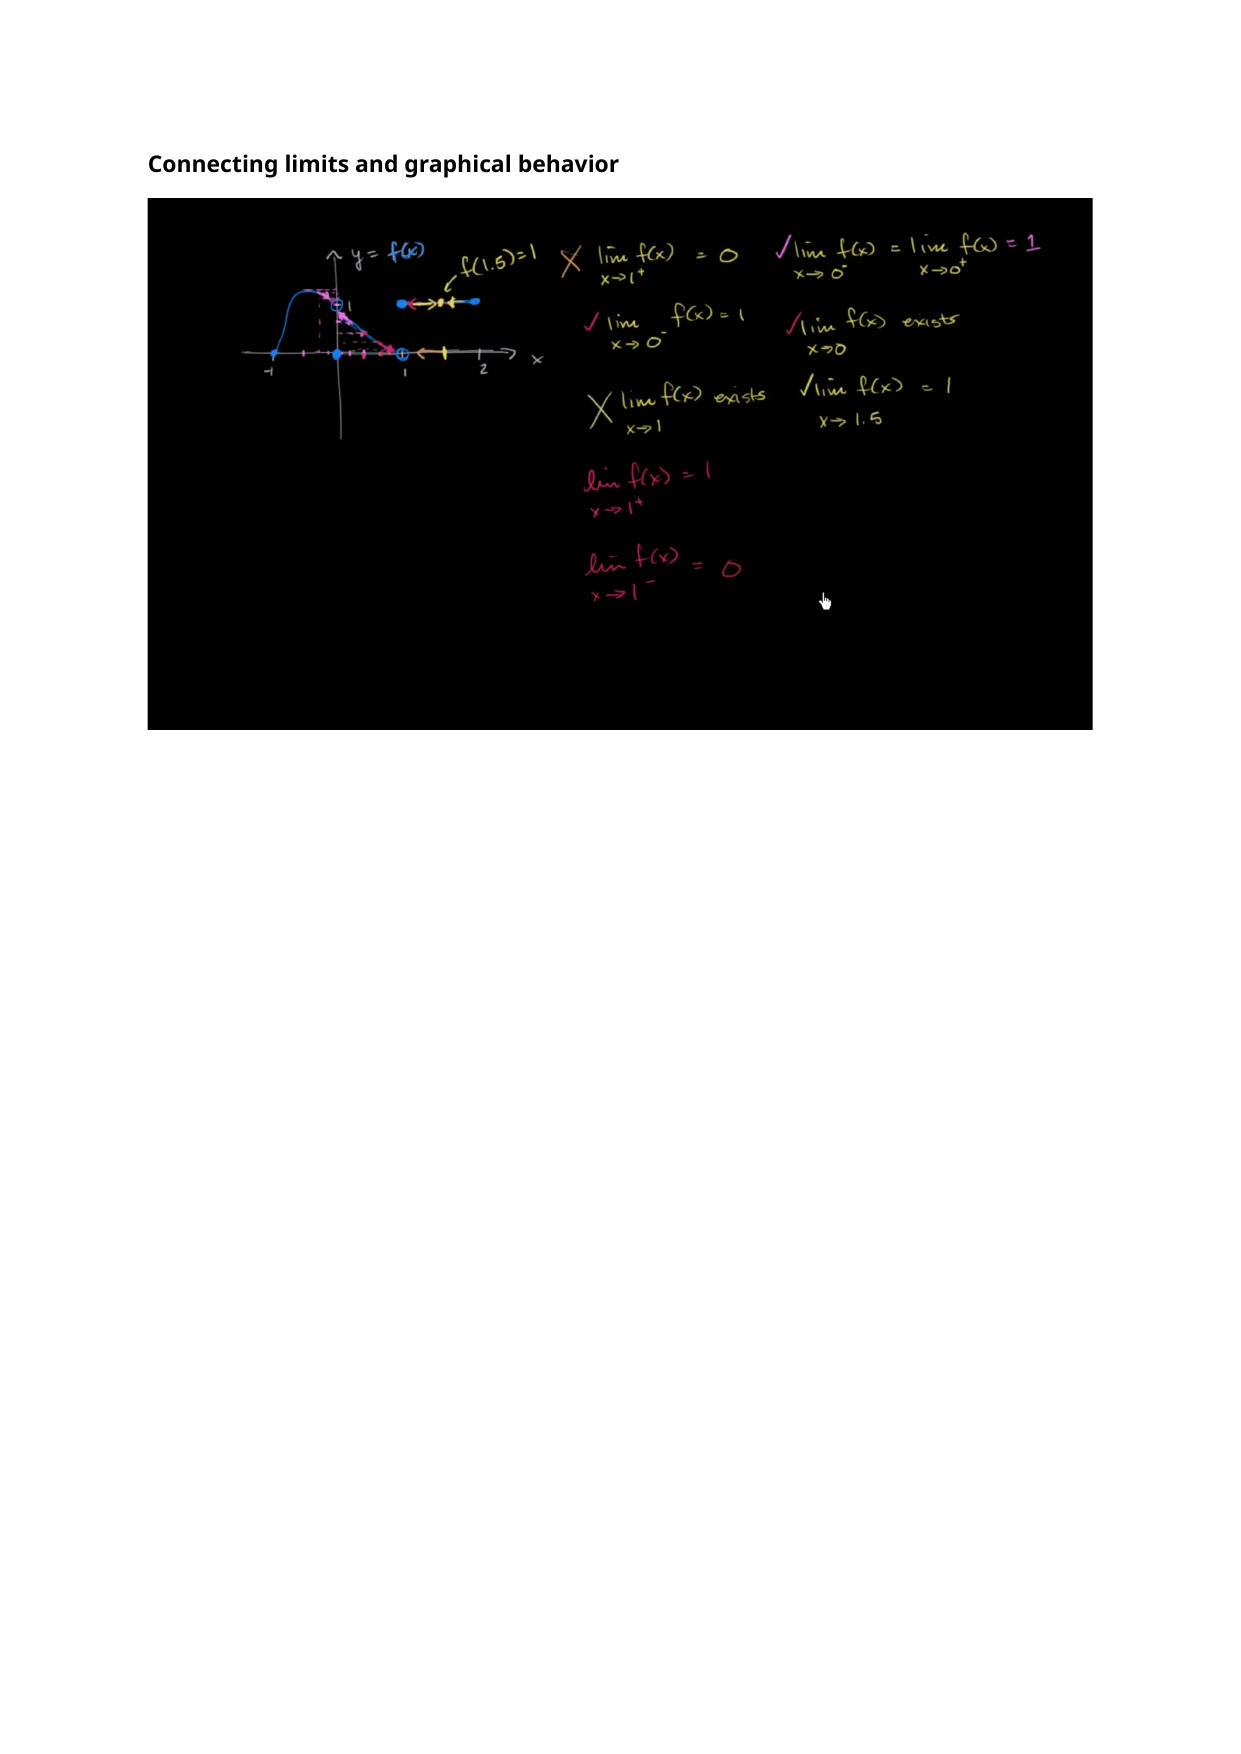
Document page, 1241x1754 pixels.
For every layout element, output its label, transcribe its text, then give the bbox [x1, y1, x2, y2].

text Connecting limits and graphical behavior [148, 148, 1093, 179]
picture [147, 198, 1093, 730]
